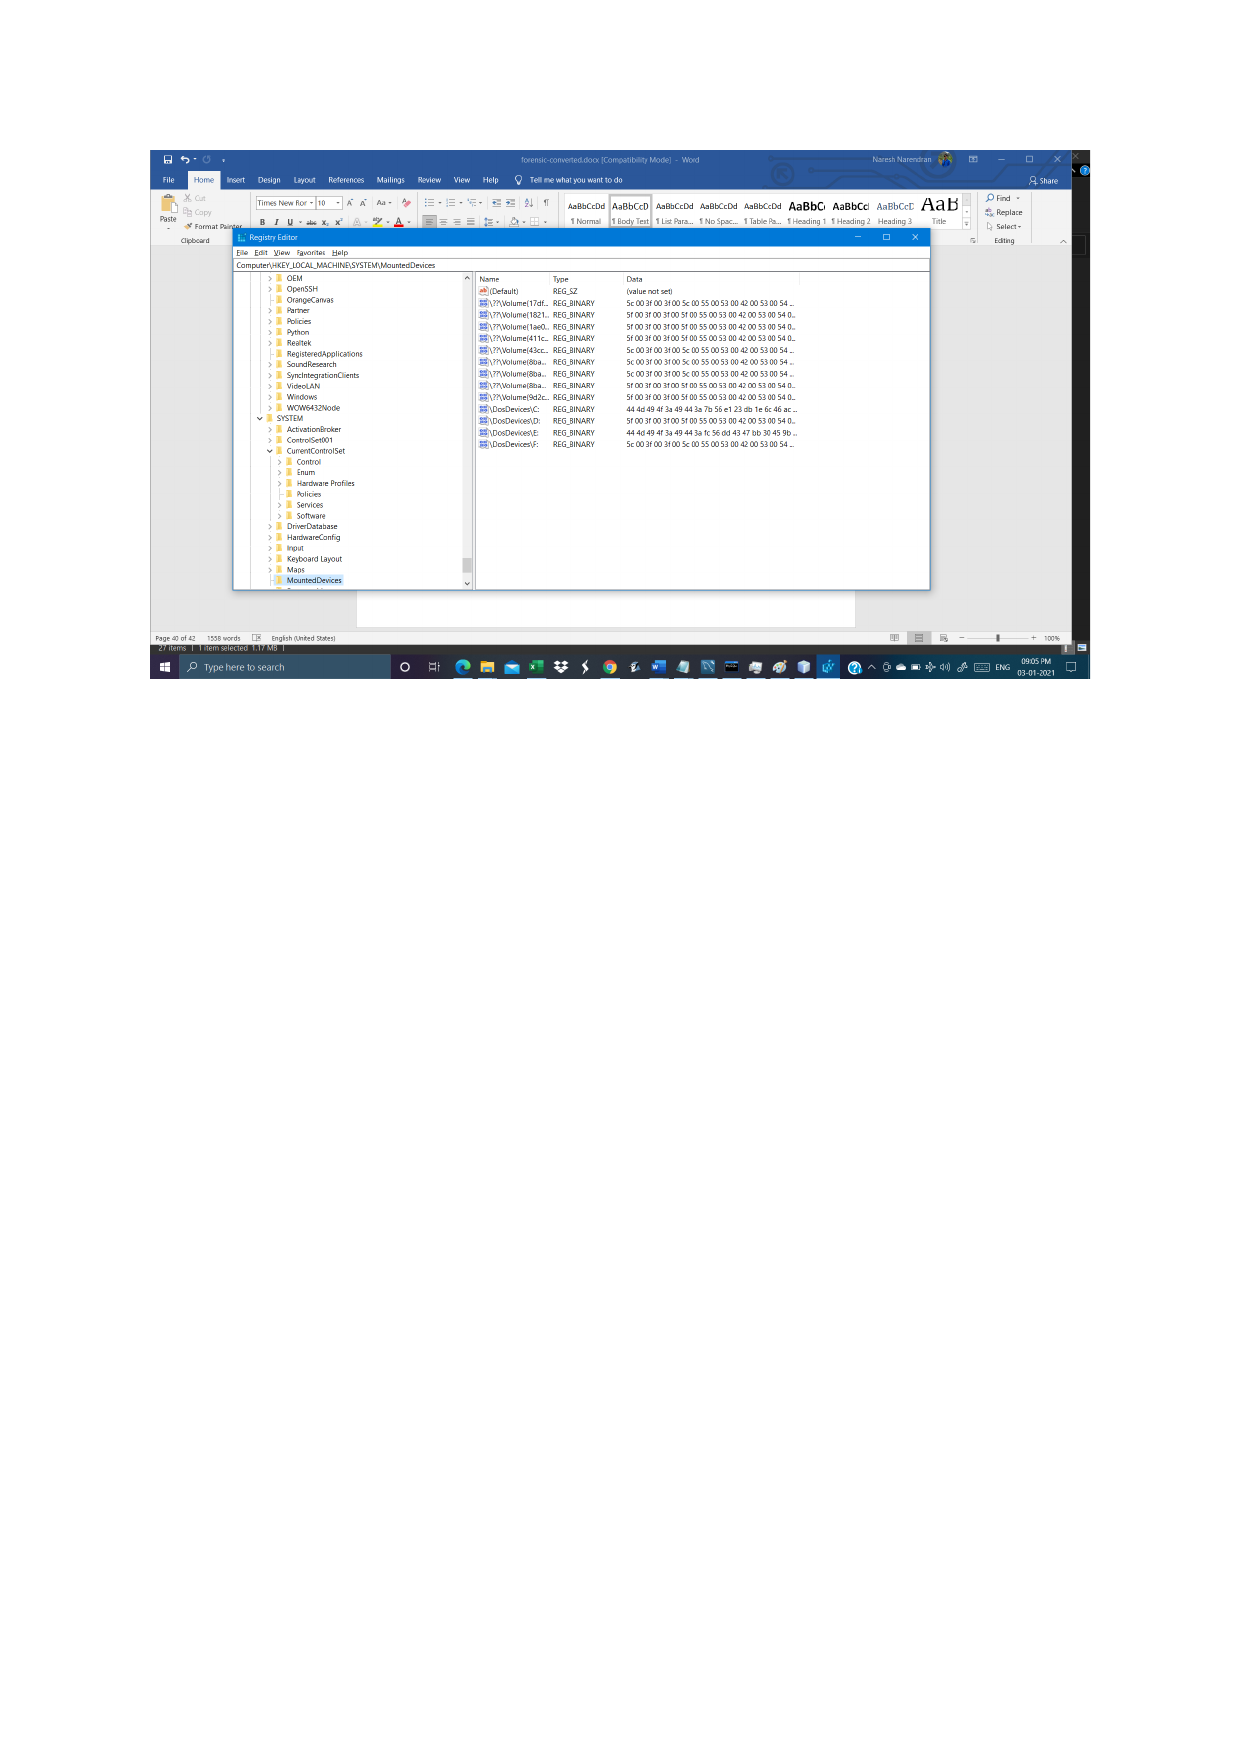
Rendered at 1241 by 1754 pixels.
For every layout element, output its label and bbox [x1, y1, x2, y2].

picture [150, 150, 1091, 679]
